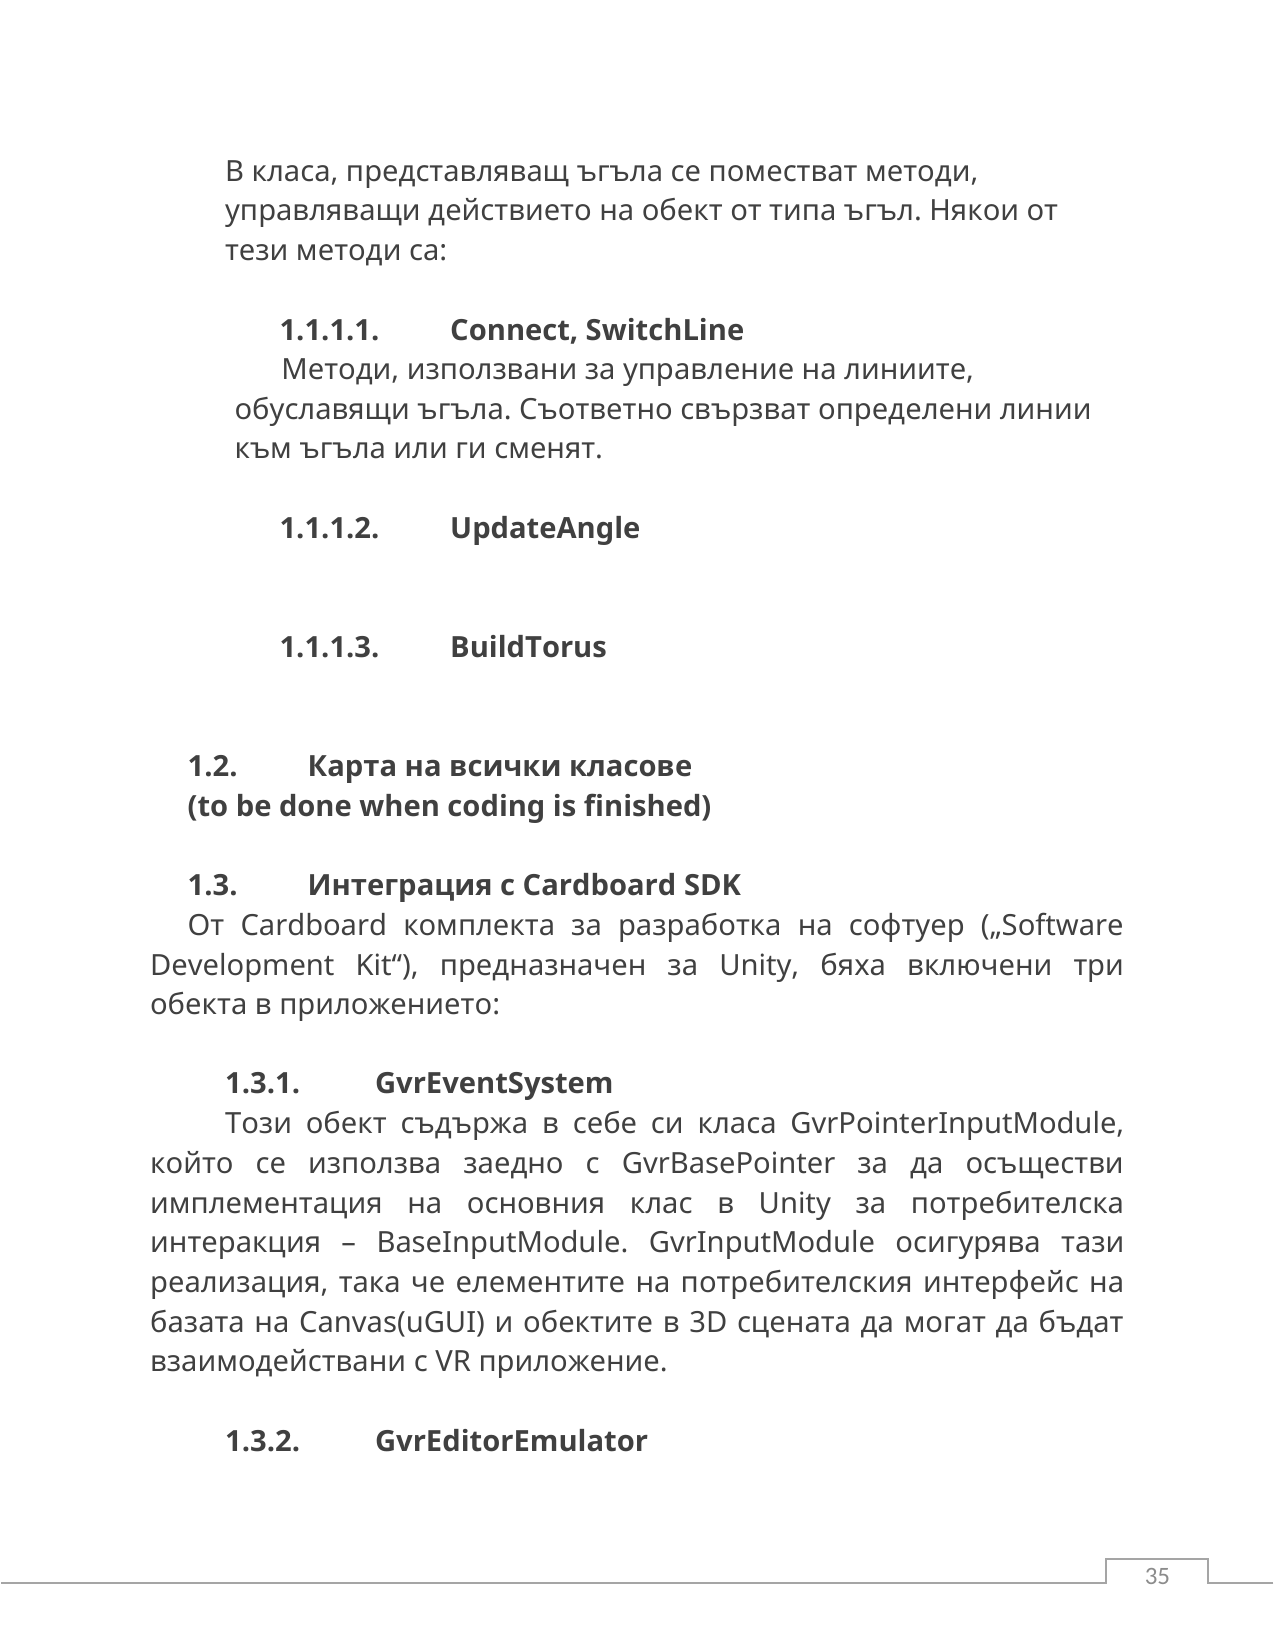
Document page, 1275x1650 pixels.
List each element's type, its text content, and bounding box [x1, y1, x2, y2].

list Карта на всички класове [187, 745, 1125, 785]
text Този обект съдържа в себе си класа GvrPointerInputModule, който се използва заедно с GvrBasePointer за да осъществи имплементация на основния клас в Unity за потребителска интеракция – BaseInputModule. GvrInputModule осигурява тази реализация, така че елементите на потребителския интерфейс на базата на Canvas(uGUI) и обектите в 3D сцената да могат да бъдат взаимодействани с VR приложение. [150, 1102, 1125, 1380]
list BuildTorus [279, 626, 1125, 666]
list Connect, SwitchLine [279, 309, 1125, 348]
list Интеграция с Cardboard SDK [187, 864, 1125, 904]
list GvrEventSystem [225, 1063, 1125, 1102]
text (to be done when coding is finished) [187, 785, 1125, 825]
list UpdateAngle [279, 507, 1125, 547]
list GvrEditorEmulator [225, 1420, 1125, 1460]
text От Cardboard комплекта за разработка на софтуер („Software Development Kit“), предназначен за Unity, бяха включени три обекта в приложението: [150, 904, 1125, 1023]
text В класа, представляващ ъгъла се поместват методи, управляващи действието на обект от типа ъгъл. Някои от тези методи са: [225, 150, 1125, 269]
text Методи, използвани за управление на линиите, обуславящи ъгъла. Съответно свързват определени линии към ъгъла или ги сменят. [234, 348, 1125, 467]
